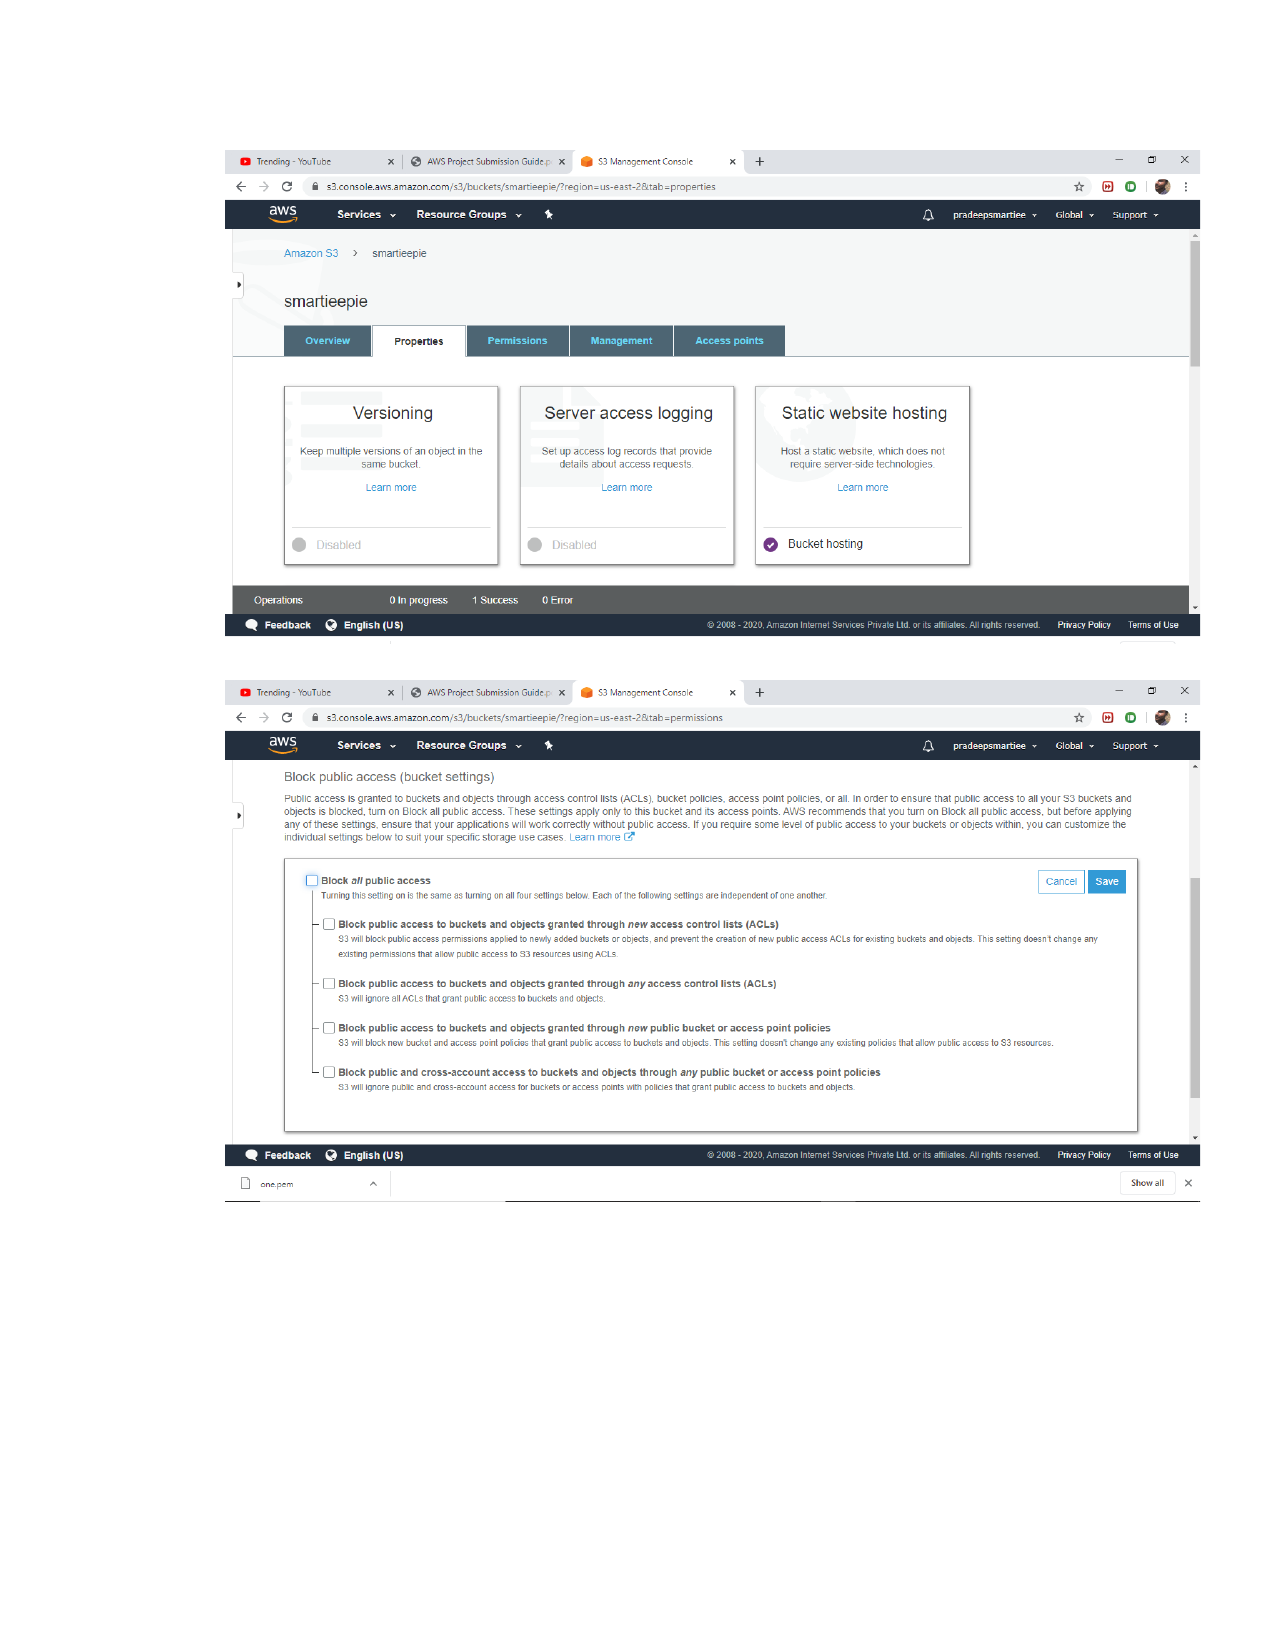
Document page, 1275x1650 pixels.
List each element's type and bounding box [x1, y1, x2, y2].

picture [225, 150, 1200, 644]
picture [225, 680, 1200, 1202]
